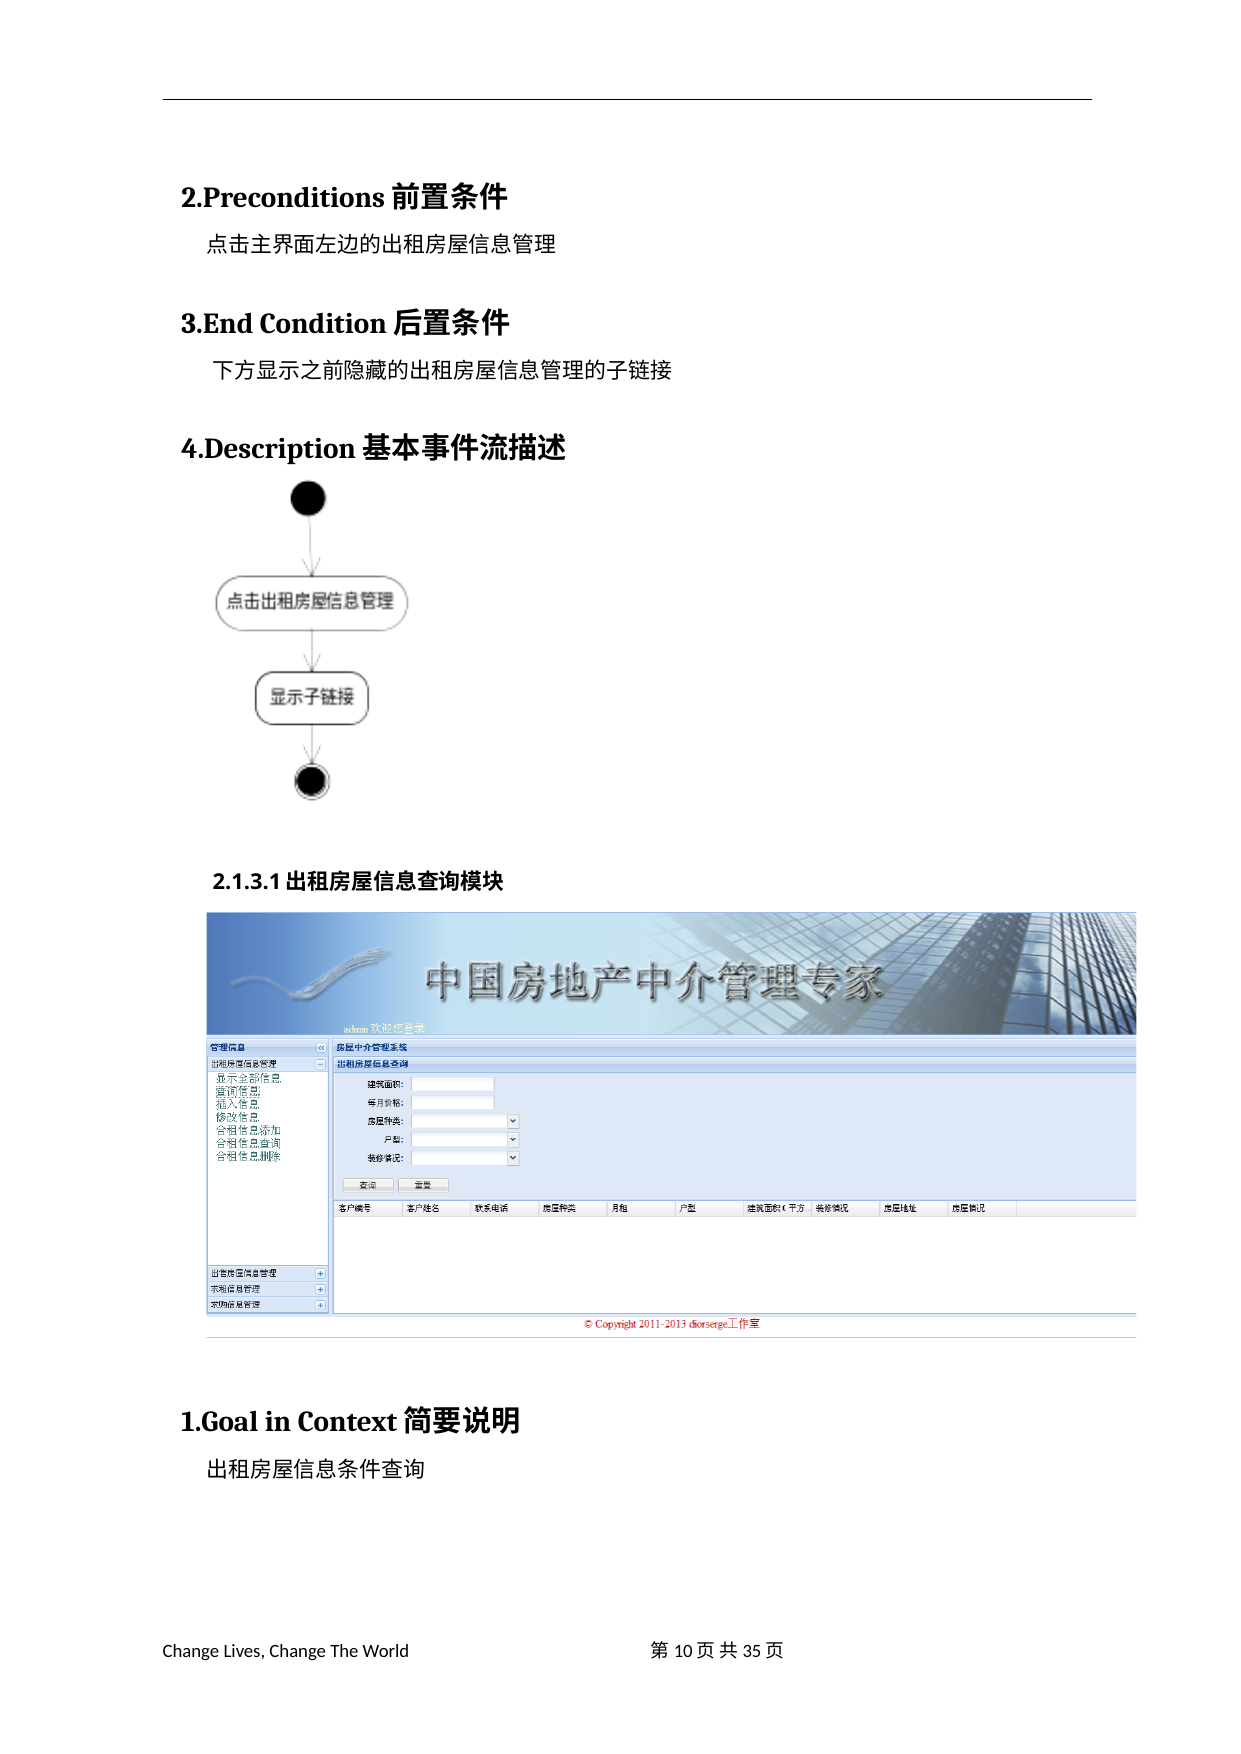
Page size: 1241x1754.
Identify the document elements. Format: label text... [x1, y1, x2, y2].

subtitle 4.Description 基本事件流描述 [181, 414, 1092, 479]
text 点击主界面左边的出租房屋信息管理 [162, 227, 1092, 259]
subtitle 3.End Condition 后置条件 [181, 288, 1092, 353]
text 2.1.3.1出租房屋信息查询模块 [169, 864, 1092, 896]
subtitle 2.Preconditions 前置条件 [181, 162, 1092, 227]
text 出租房屋信息条件查询 [162, 1451, 1092, 1484]
text 下方显示之前隐藏的出租房屋信息管理的子链接 [169, 353, 1092, 385]
picture [206, 912, 1137, 1338]
subtitle 1.Goal in Context 简要说明 [181, 1386, 1092, 1451]
